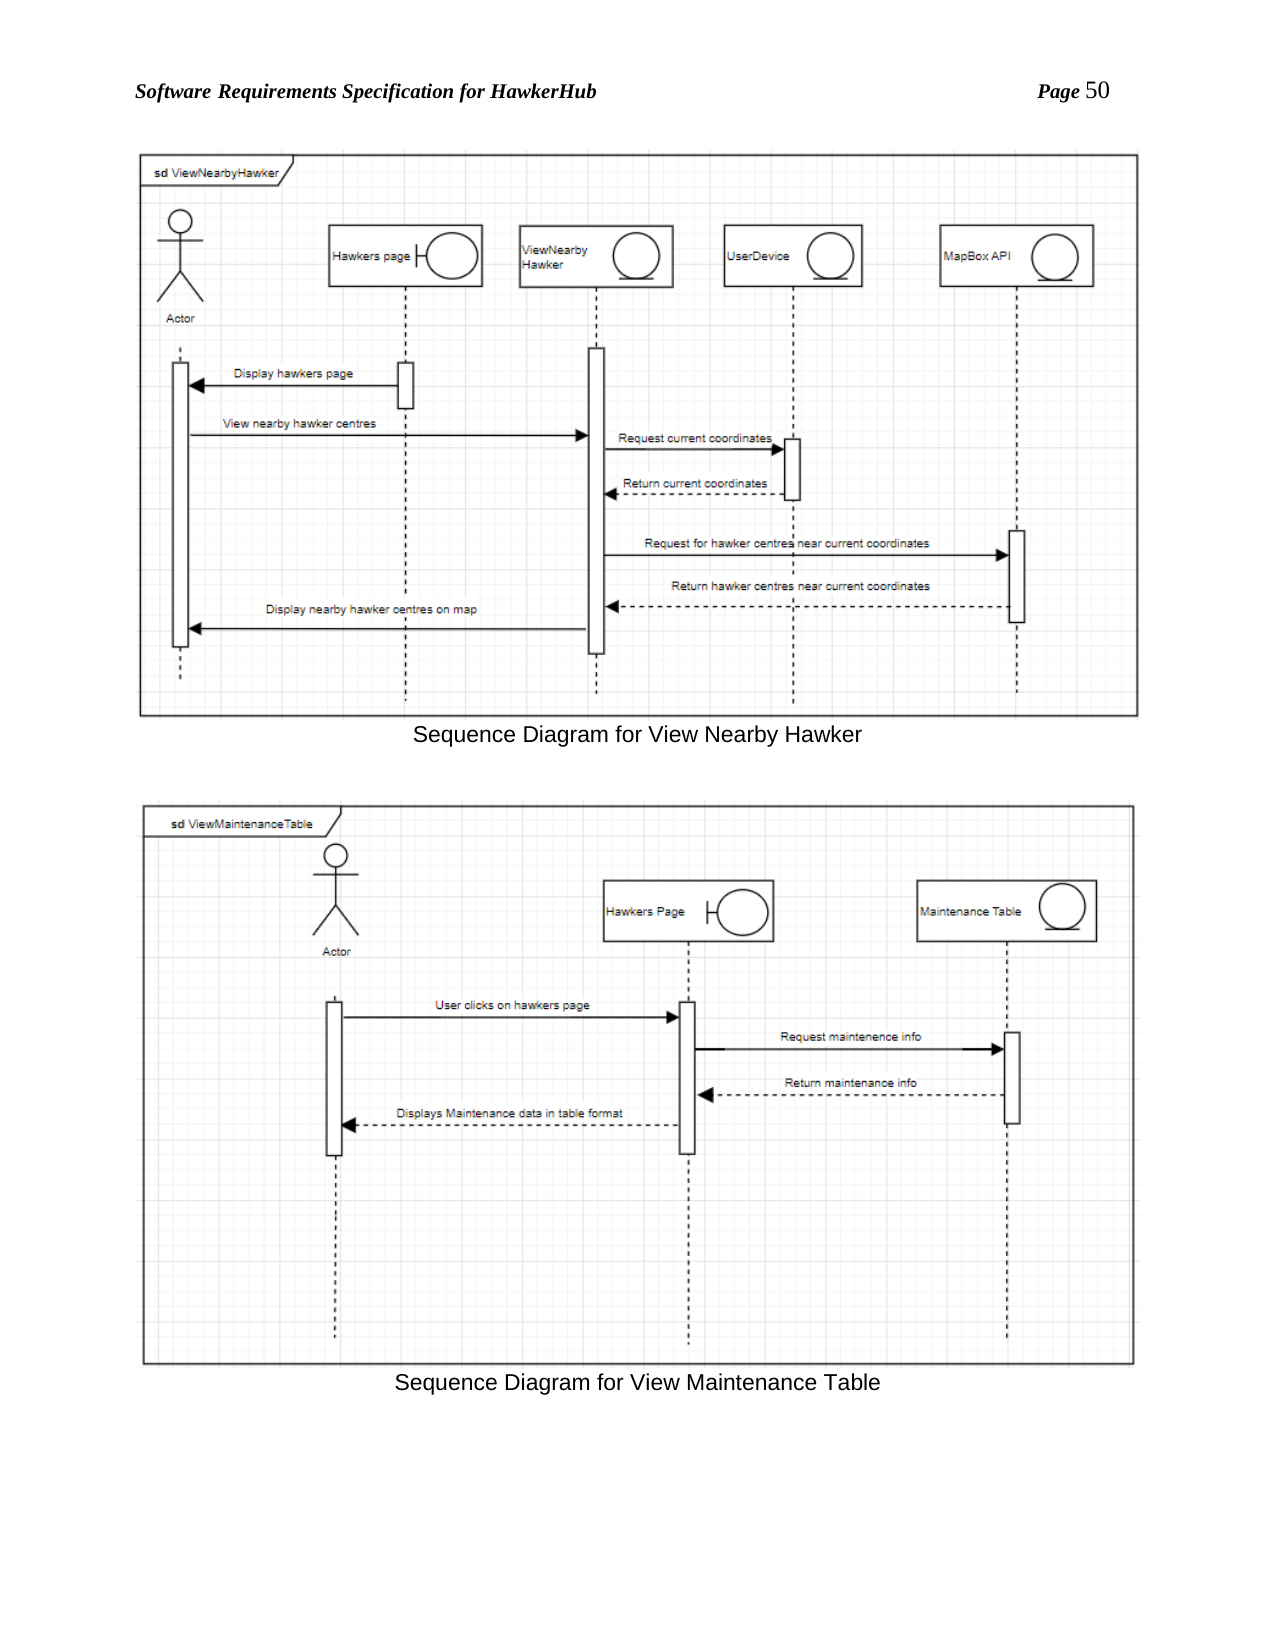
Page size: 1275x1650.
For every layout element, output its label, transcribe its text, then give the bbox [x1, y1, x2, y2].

picture [135, 800, 1140, 1369]
picture [135, 150, 1140, 721]
text Sequence Diagram for View Nearby Hawker [135, 721, 1140, 747]
text Sequence Diagram for View Maintenance Table [135, 1369, 1140, 1395]
